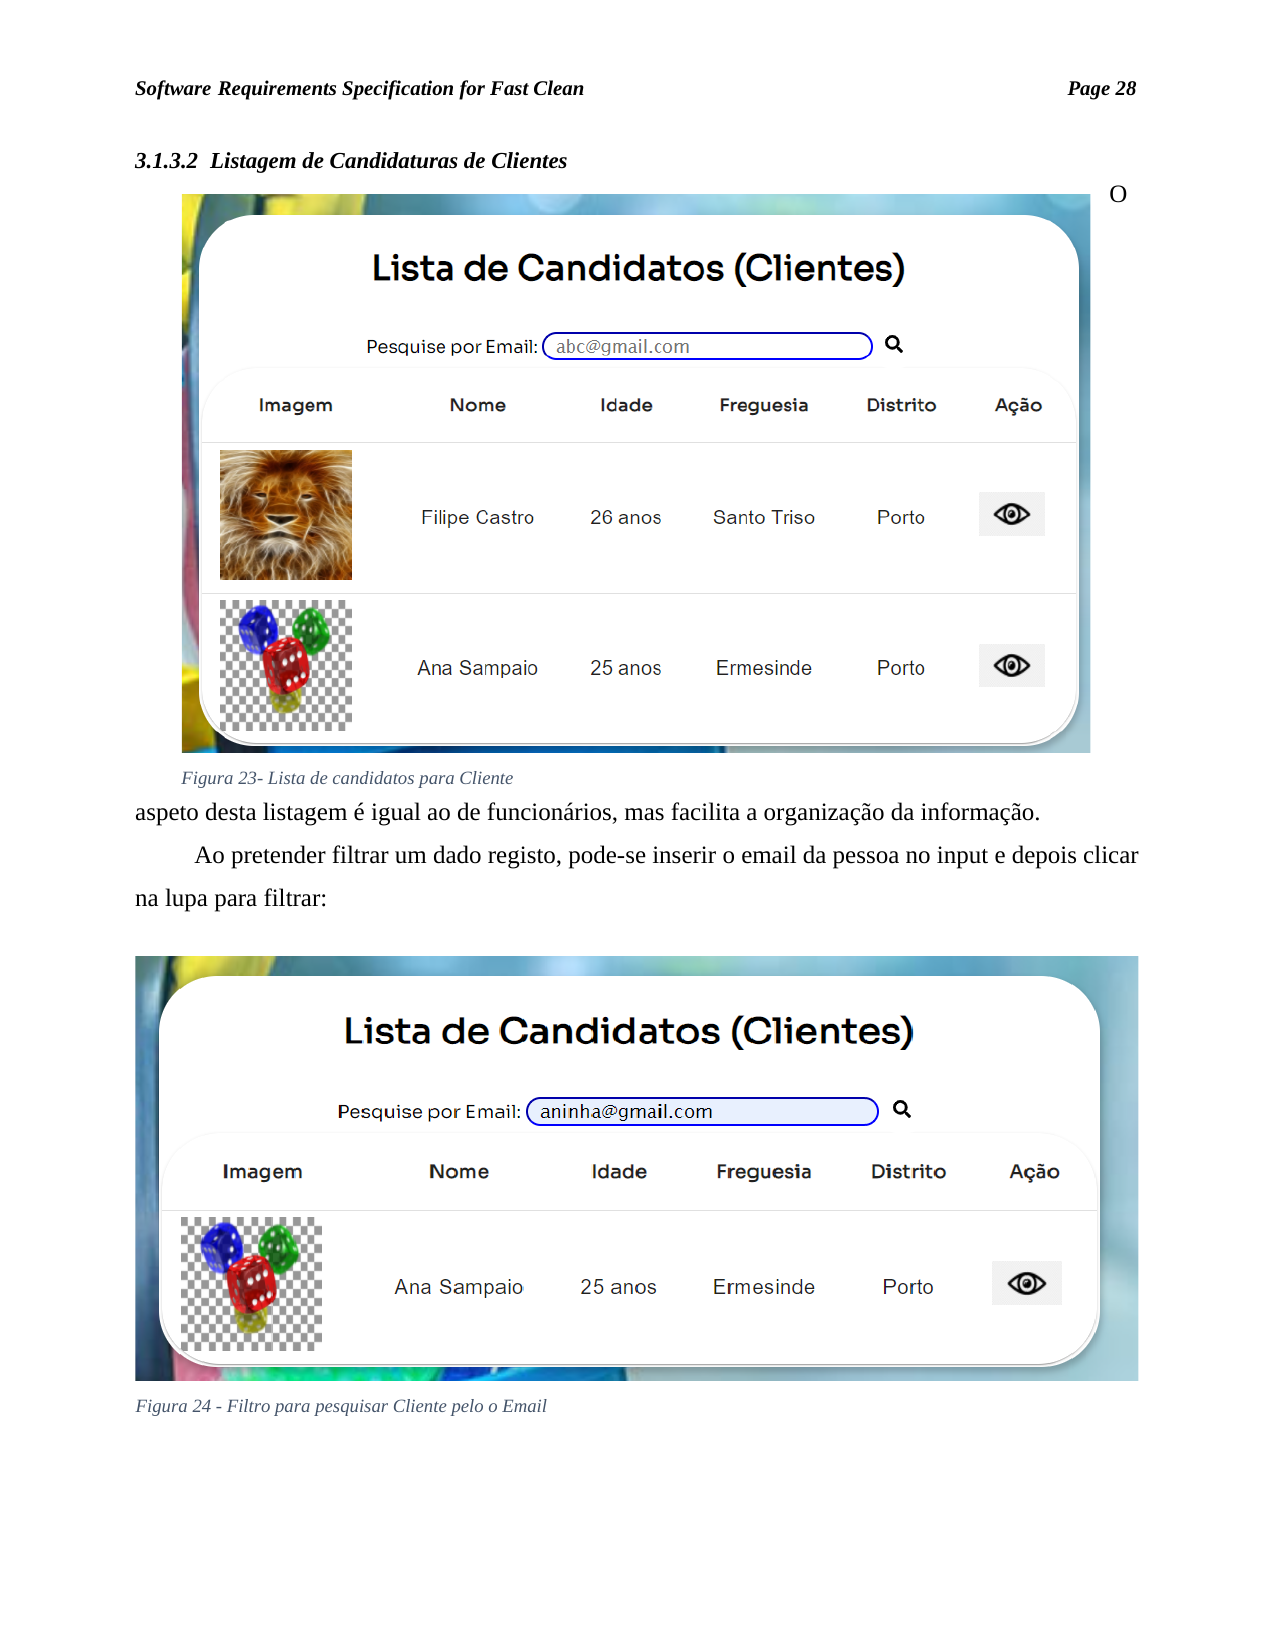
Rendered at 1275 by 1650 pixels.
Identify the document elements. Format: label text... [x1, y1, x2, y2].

text Ao pretender filtrar um dado registo, pode-se inserir o email da pessoa no input e depois clicar na lupa para filtrar: [135, 840, 1140, 912]
picture [181, 194, 1090, 754]
picture [135, 956, 1139, 1381]
picture [610, 1372, 619, 1381]
subtitle Listagem de Candidaturas de Clientes [135, 150, 1140, 173]
